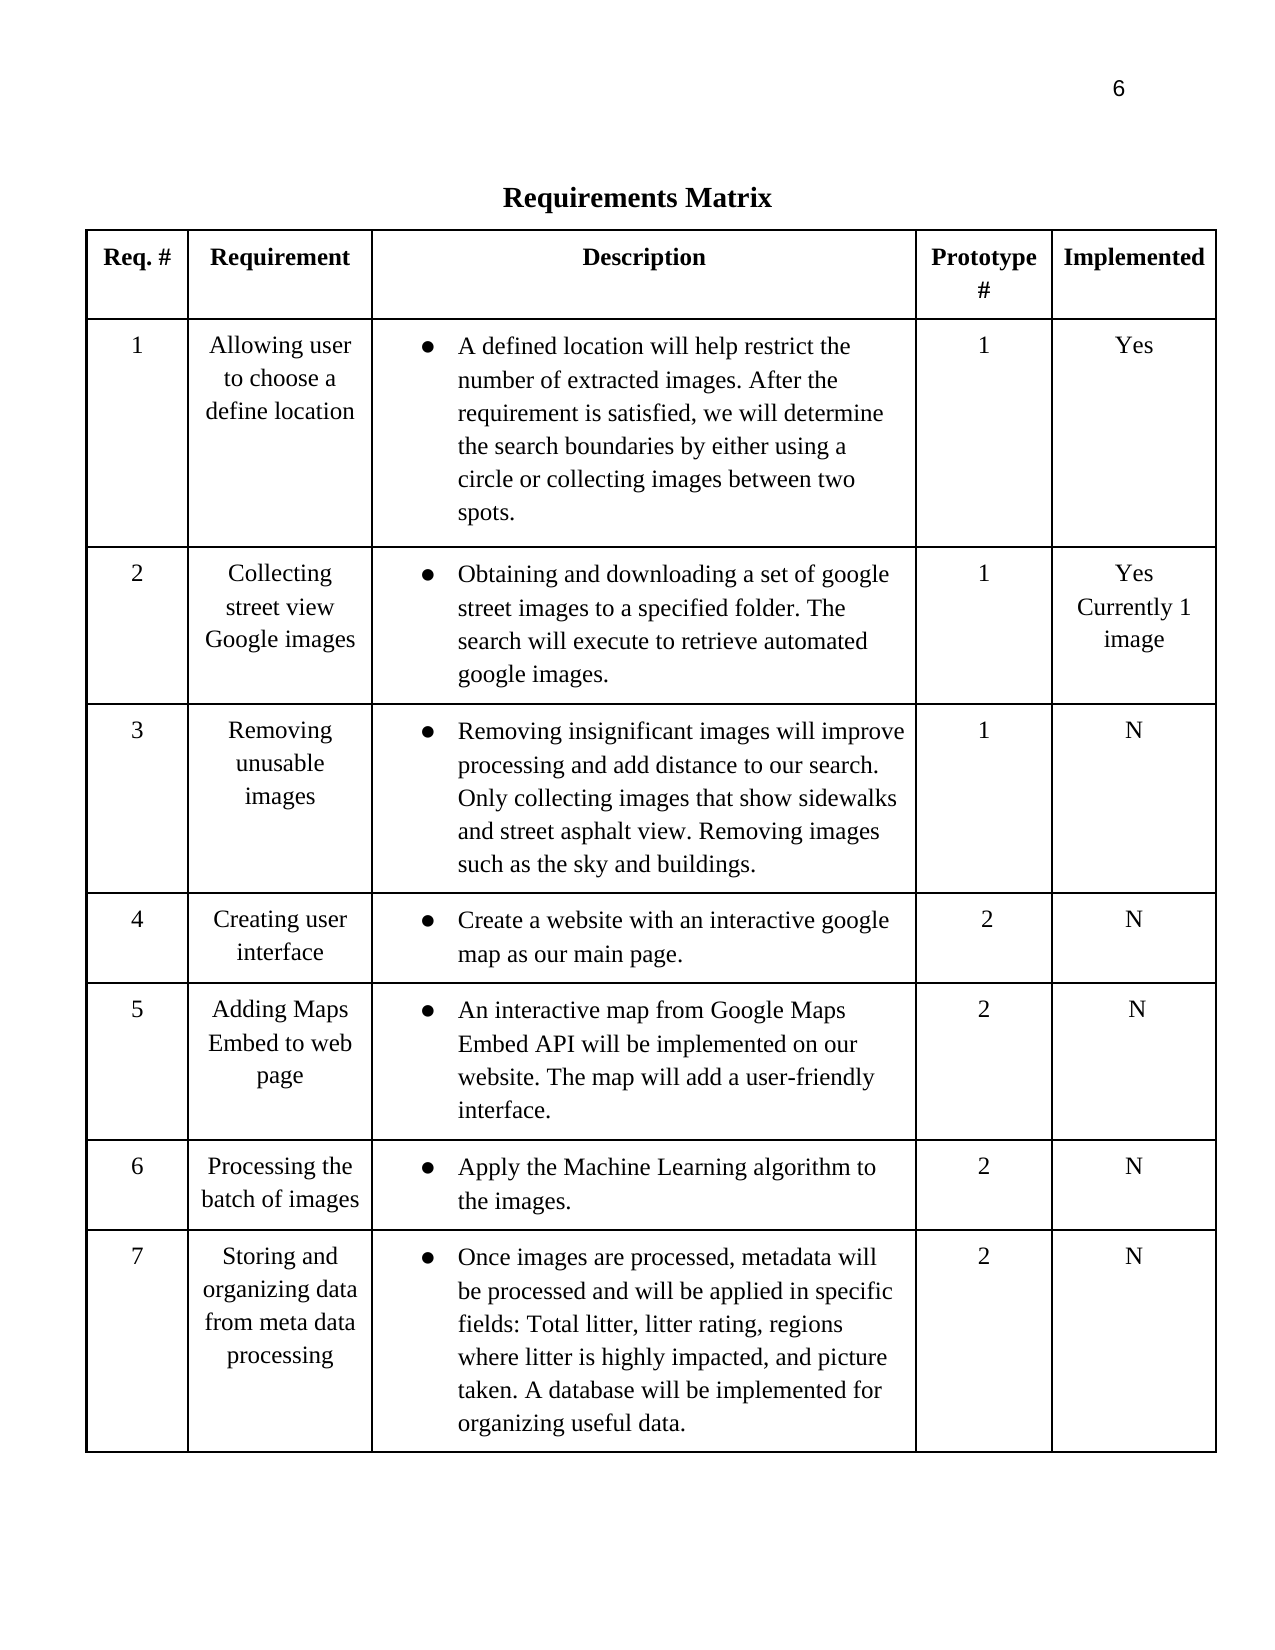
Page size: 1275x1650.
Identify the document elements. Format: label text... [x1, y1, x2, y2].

table_cell 5 [88, 984, 187, 1138]
table_cell N [1053, 894, 1215, 982]
table_cell 7 [88, 1231, 187, 1451]
table_header Implemented [1053, 231, 1215, 318]
table_cell N [1053, 1141, 1215, 1229]
table_cell 6 [88, 1141, 187, 1229]
table_cell Collecting street view Google images [189, 548, 371, 702]
table_cell 1 [88, 320, 187, 546]
table_cell An interactive map from Google Maps Embed API will be implemented on our website. The map will add a user-friendly interface. [373, 984, 915, 1138]
table_cell Yes [1053, 320, 1215, 546]
subtitle Requirements Matrix [150, 181, 1125, 214]
table_cell Create a website with an interactive google map as our main page. [373, 894, 915, 982]
table_cell 2 [917, 894, 1051, 982]
table_cell Adding Maps Embed to web page [189, 984, 371, 1138]
table_cell 2 [917, 984, 1051, 1138]
table_cell N [1053, 705, 1215, 892]
table_header Description [373, 231, 915, 318]
table_cell Apply the Machine Learning algorithm to the images. [373, 1141, 915, 1229]
table_cell Removing unusable images [189, 705, 371, 892]
table_cell Storing and organizing data from meta data processing [189, 1231, 371, 1451]
table_cell Removing insignificant images will improve processing and add distance to our search. Only collecting images that show sidewalks and street asphalt view. Removing images such as the sky and buildings. [373, 705, 915, 892]
table_header Requirement [189, 231, 371, 318]
table_cell Yes Currently 1 image [1053, 548, 1215, 702]
table_cell 1 [917, 320, 1051, 546]
table_cell 3 [88, 705, 187, 892]
table_cell 1 [917, 548, 1051, 702]
table_cell 4 [88, 894, 187, 982]
table_cell Creating user interface [189, 894, 371, 982]
table_cell Allowing user to choose a define location [189, 320, 371, 546]
table_cell 2 [88, 548, 187, 702]
table_header Req. # [88, 231, 187, 318]
table_cell A defined location will help restrict the number of extracted images. After the requirement is satisfied, we will determine the search boundaries by either using a circle or collecting images between two spots. [373, 320, 915, 546]
table_cell 2 [917, 1231, 1051, 1451]
table_cell N [1053, 1231, 1215, 1451]
table_header Prototype # [917, 231, 1051, 318]
table_cell N [1053, 984, 1215, 1138]
table_cell 2 [917, 1141, 1051, 1229]
table_cell Once images are processed, metadata will be processed and will be applied in specific fields: Total litter, litter rating, regions where litter is highly impacted, and picture taken. A database will be implemented for organizing useful data. [373, 1231, 915, 1451]
table_cell Processing the batch of images [189, 1141, 371, 1229]
table_cell Obtaining and downloading a set of google street images to a specified folder. The search will execute to retrieve automated google images. [373, 548, 915, 702]
table_cell 1 [917, 705, 1051, 892]
